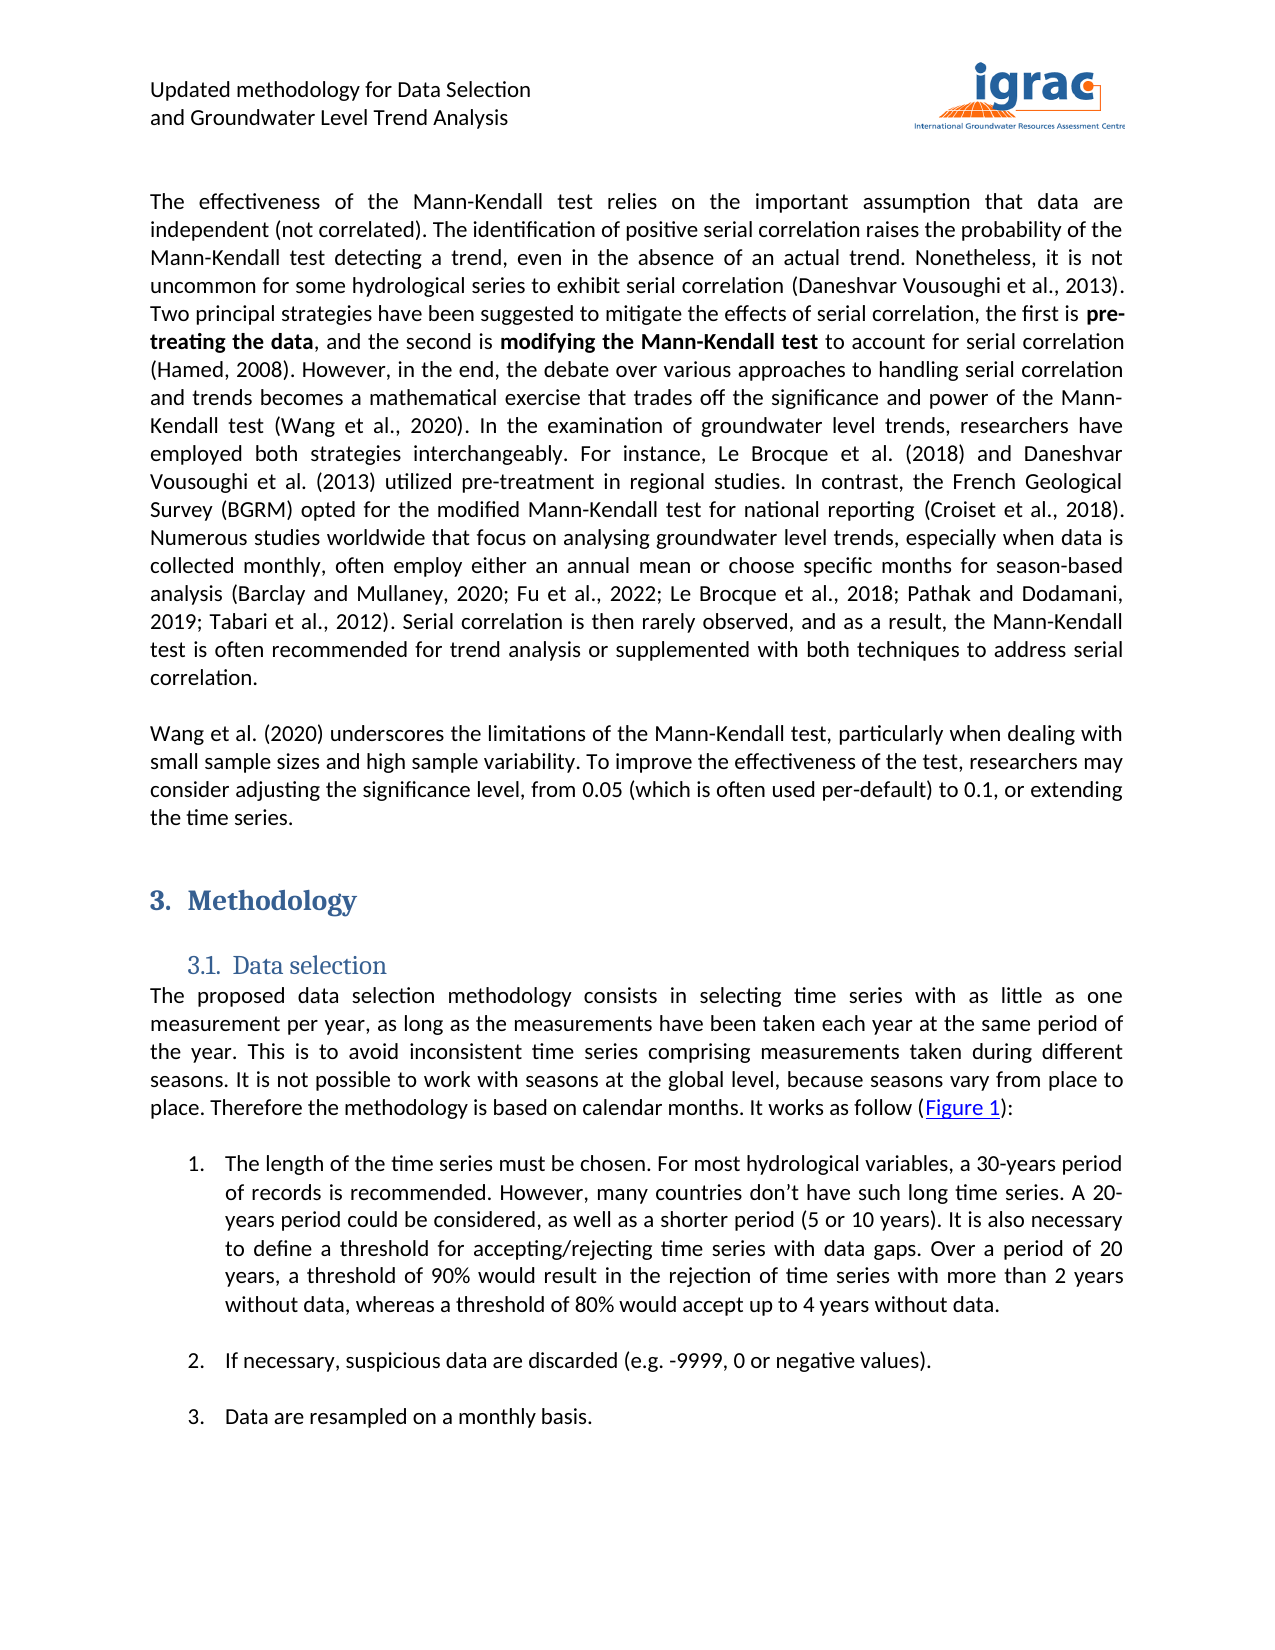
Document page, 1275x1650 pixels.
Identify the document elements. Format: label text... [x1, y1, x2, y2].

text Wang et al. (2020) underscores the limitations of the Mann-Kendall test, particularly when dealing with small sample sizes and high sample variability. To improve the effectiveness of the test, researchers may consider adjusting the significance level, from 0.05 (which is often used per-default) to 0.1, or extending the time series. [150, 719, 1125, 832]
subtitle Data selection [187, 950, 1125, 981]
picture [914, 62, 1125, 129]
text The proposed data selection methodology consists in selecting time series with as little as one measurement per year, as long as the measurements have been taken each year at the same period of the year. This is to avoid inconsistent time series comprising measurements taken during different seasons. It is not possible to work with seasons at the global level, because seasons vary from place to place. Therefore the methodology is based on calendar months. It works as follow (Figure 1): [150, 981, 1125, 1122]
text The effectiveness of the Mann-Kendall test relies on the important assumption that data are independent (not correlated). The identification of positive serial correlation raises the probability of the Mann-Kendall test detecting a trend, even in the absence of an actual trend. Nonetheless, it is not uncommon for some hydrological series to exhibit serial correlation (Daneshvar Vousoughi et al., 2013). Two principal strategies have been suggested to mitigate the effects of serial correlation, the first is pre-treating the data, and the second is modifying the Mann-Kendall test to account for serial correlation (Hamed, 2008). However, in the end, the debate over various approaches to handling serial correlation and trends becomes a mathematical exercise that trades off the significance and power of the Mann-Kendall test (Wang et al., 2020). In the examination of groundwater level trends, researchers have employed both strategies interchangeably. For instance, Le Brocque et al. (2018) and Daneshvar Vousoughi et al. (2013) utilized pre-treatment in regional studies. In contrast, the French Geological Survey (BGRM) opted for the modified Mann-Kendall test for national reporting (Croiset et al., 2018). Numerous studies worldwide that focus on analysing groundwater level trends, especially when data is collected monthly, often employ either an annual mean or choose specific months for season-based analysis (Barclay and Mullaney, 2020; Fu et al., 2022; Le Brocque et al., 2018; Pathak and Dodamani, 2019; Tabari et al., 2012). Serial correlation is then rarely observed, and as a result, the Mann-Kendall test is often recommended for trend analysis or supplemented with both techniques to address serial correlation. [150, 187, 1125, 691]
list Data are resampled on a monthly basis. [187, 1402, 1125, 1430]
list If necessary, suspicious data are discarded (e.g. -9999, 0 or negative values). [187, 1346, 1125, 1374]
list The length of the time series must be chosen. For most hydrological variables, a 30-years period of records is recommended. However, many countries don’t have such long time series. A 20-years period could be considered, as well as a shorter period (5 or 10 years). It is also necessary to define a threshold for accepting/rejecting time series with data gaps. Over a period of 20 years, a threshold of 90% would result in the rejection of time series with more than 2 years without data, whereas a threshold of 80% would accept up to 4 years without data. [187, 1149, 1125, 1318]
subtitle Methodology [150, 884, 1125, 918]
